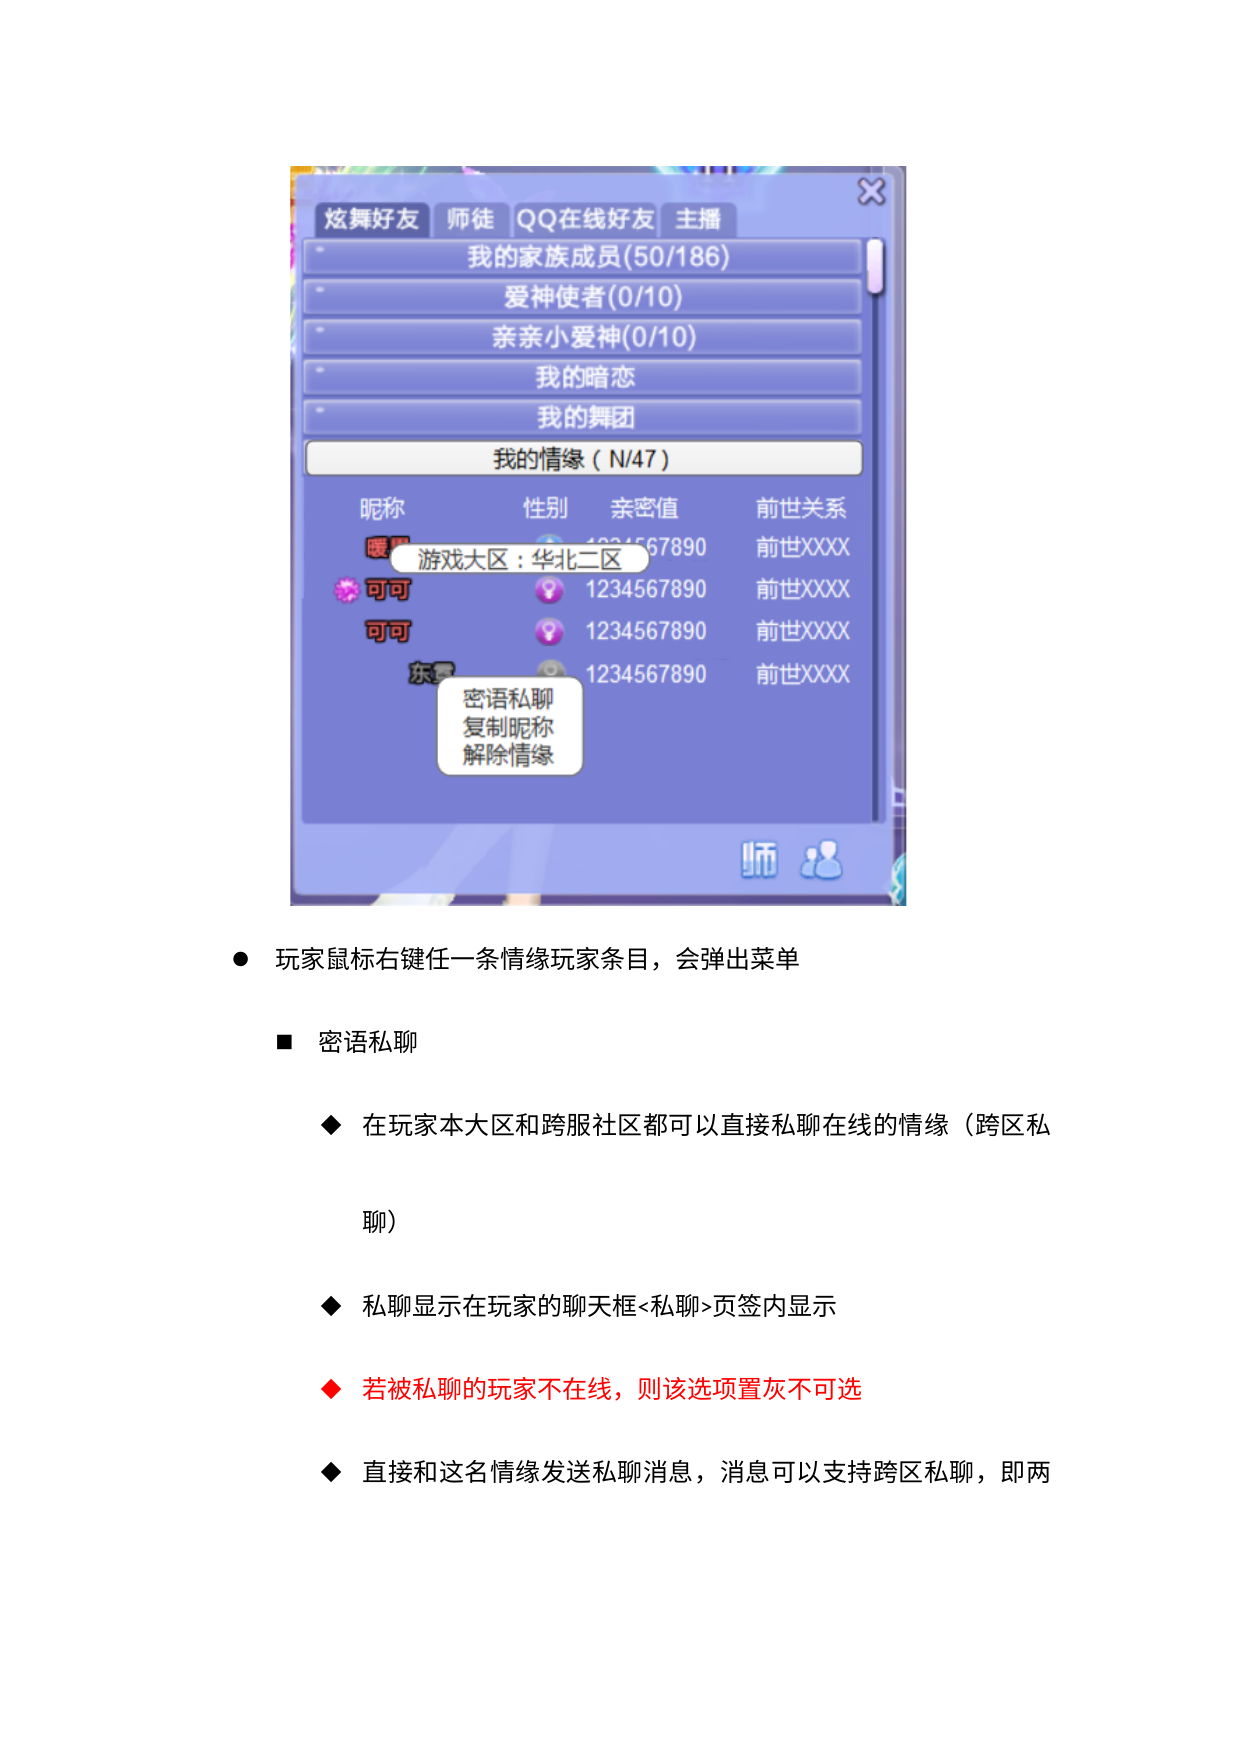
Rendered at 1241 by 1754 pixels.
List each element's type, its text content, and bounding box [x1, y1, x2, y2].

list 密语私聊 [275, 1008, 1053, 1073]
picture [290, 166, 907, 906]
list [319, 1438, 1053, 1503]
list 在玩家本大区和跨服社区都可以直接私聊在线的情缘（跨区私聊） [319, 1091, 1053, 1253]
list 若被私聊的玩家不在线，则该选项置灰不可选 [319, 1355, 1053, 1420]
list 私聊显示在玩家的聊天框<私聊>页签内显示 [319, 1272, 1053, 1337]
list 玩家鼠标右键任一条情缘玩家条目，会弹出菜单 [231, 925, 1053, 990]
